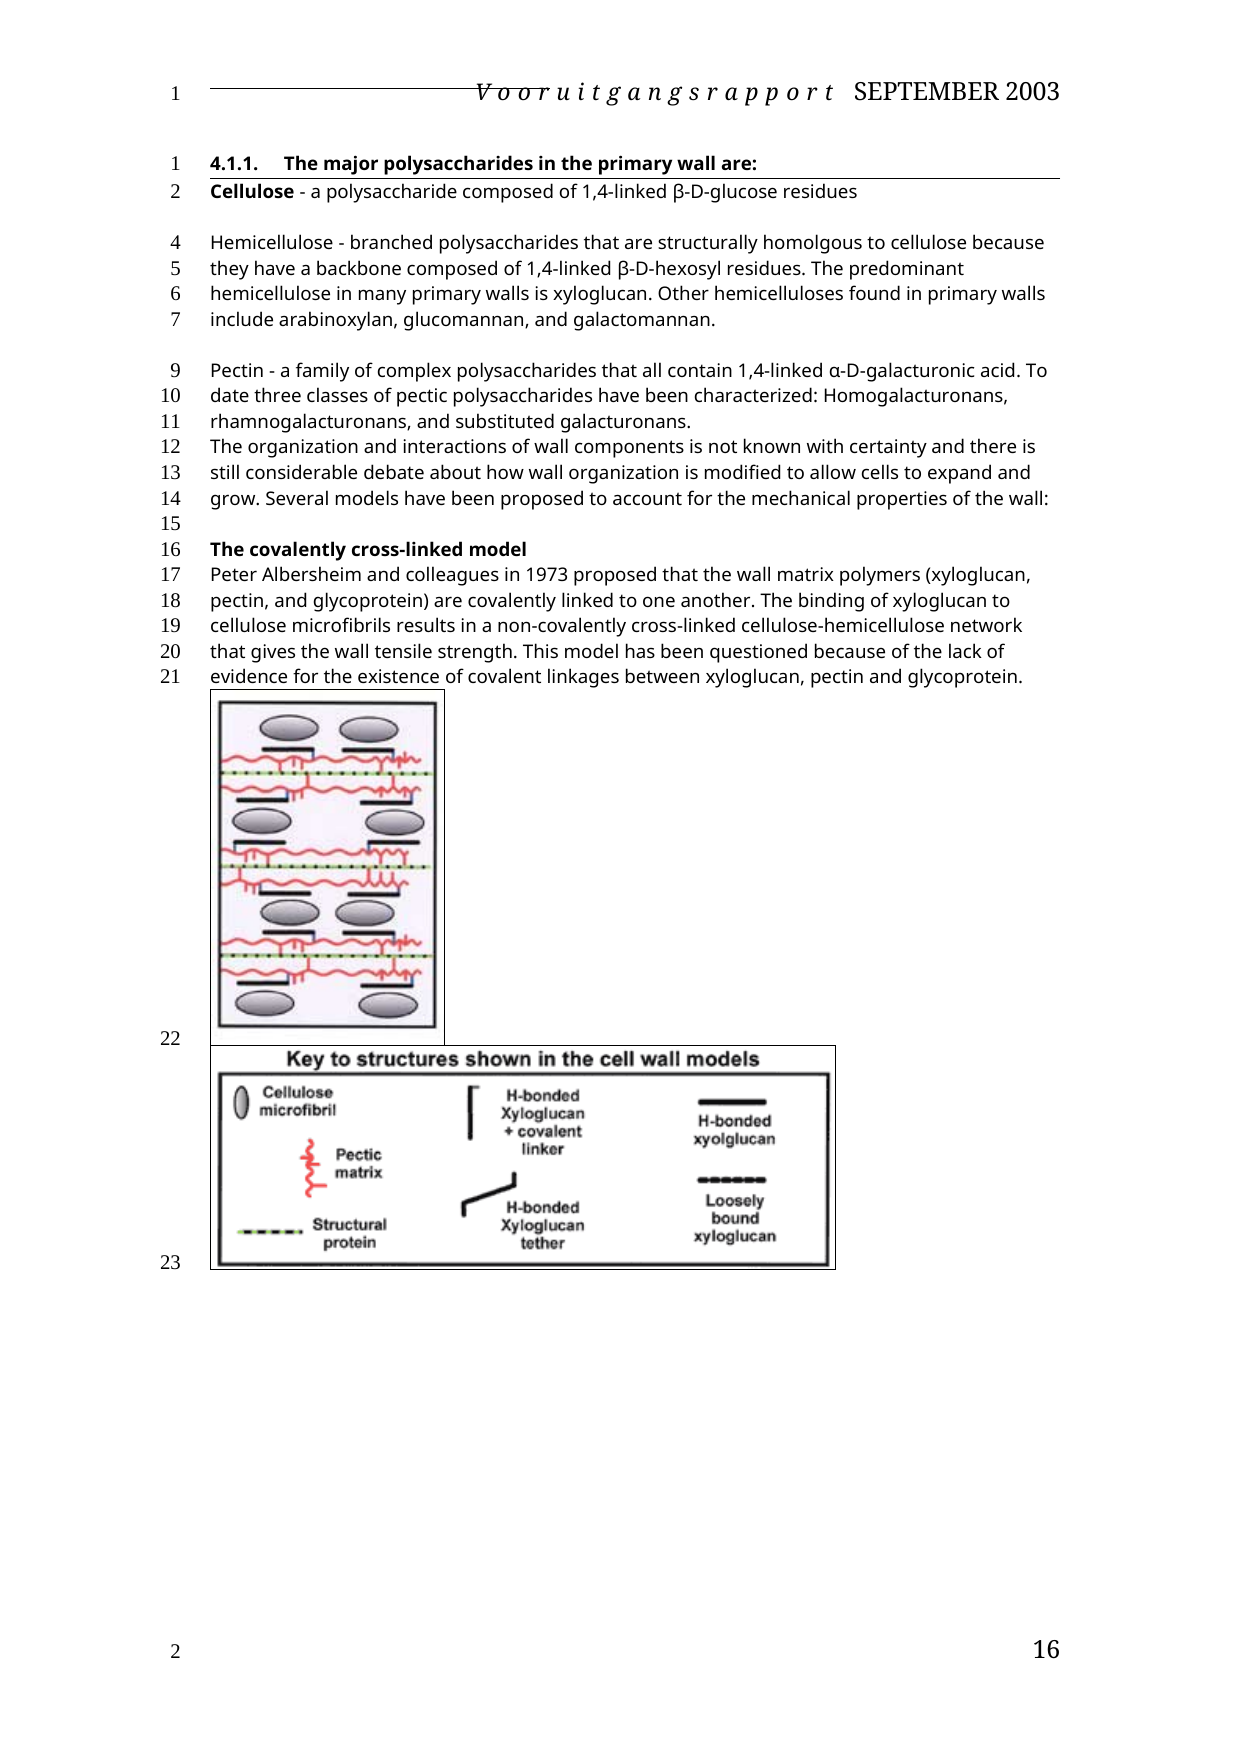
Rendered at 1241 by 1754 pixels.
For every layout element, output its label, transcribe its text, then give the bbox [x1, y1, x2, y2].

text The covalently cross-linked model Peter Albersheim and colleagues in 1973 proposed that the wall matrix polymers (xyloglucan, pectin, and glycoprotein) are covalently linked to one another. The binding of xyloglucan to cellulose microfibrils results in a non-covalently cross-linked cellulose-hemicellulose network that gives the wall tensile strength. This model has been questioned because of the lack of evidence for the existence of covalent linkages between xyloglucan, pectin and glycoprotein. [210, 536, 1060, 689]
text The organization and interactions of wall components is not known with certainty and there is still considerable debate about how wall organization is modified to allow cells to expand and grow. Several models have been proposed to account for the mechanical properties of the wall: [210, 434, 1060, 510]
picture [211, 1046, 835, 1269]
text Hemicellulose - branched polysaccharides that are structurally homolgous to cellulose because they have a backbone composed of 1,4-linked β-D-hexosyl residues. The predominant hemicellulose in many primary walls is xyloglucan. Other hemicelluloses found in primary walls include arabinoxylan, glucomannan, and galactomannan. [210, 230, 1060, 357]
subtitle The major polysaccharides in the primary wall are: [210, 150, 1060, 178]
text Cellulose - a polysaccharide composed of 1,4-linked β-D-glucose residues [210, 179, 1060, 230]
text Pectin - a family of complex polysaccharides that all contain 1,4-linked α-D-galacturonic acid. To date three classes of pectic polysaccharides have been characterized: Homogalacturonans, rhamnogalacturonans, and substituted galacturonans. [210, 357, 1060, 434]
picture [211, 690, 444, 1045]
